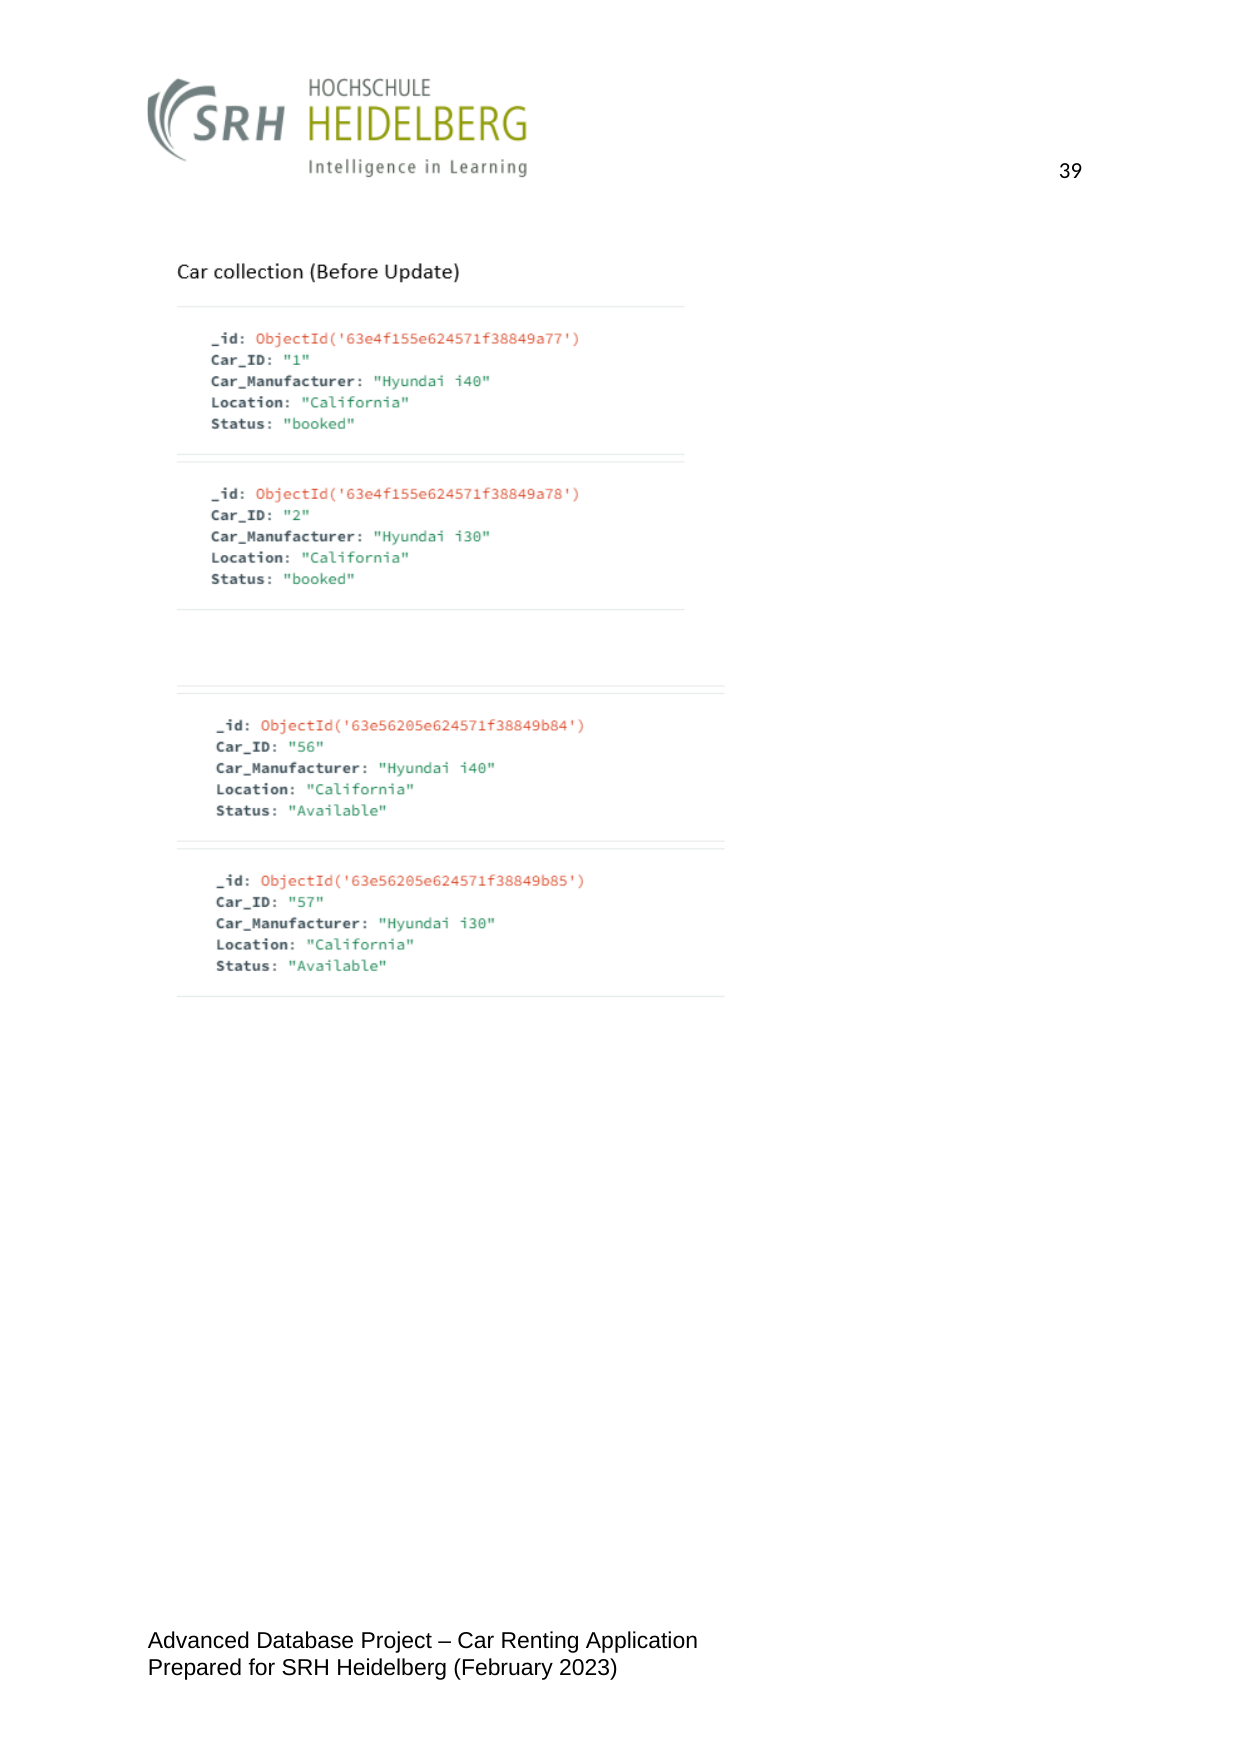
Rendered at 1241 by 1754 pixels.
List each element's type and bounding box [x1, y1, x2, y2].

picture [147, 232, 726, 1011]
